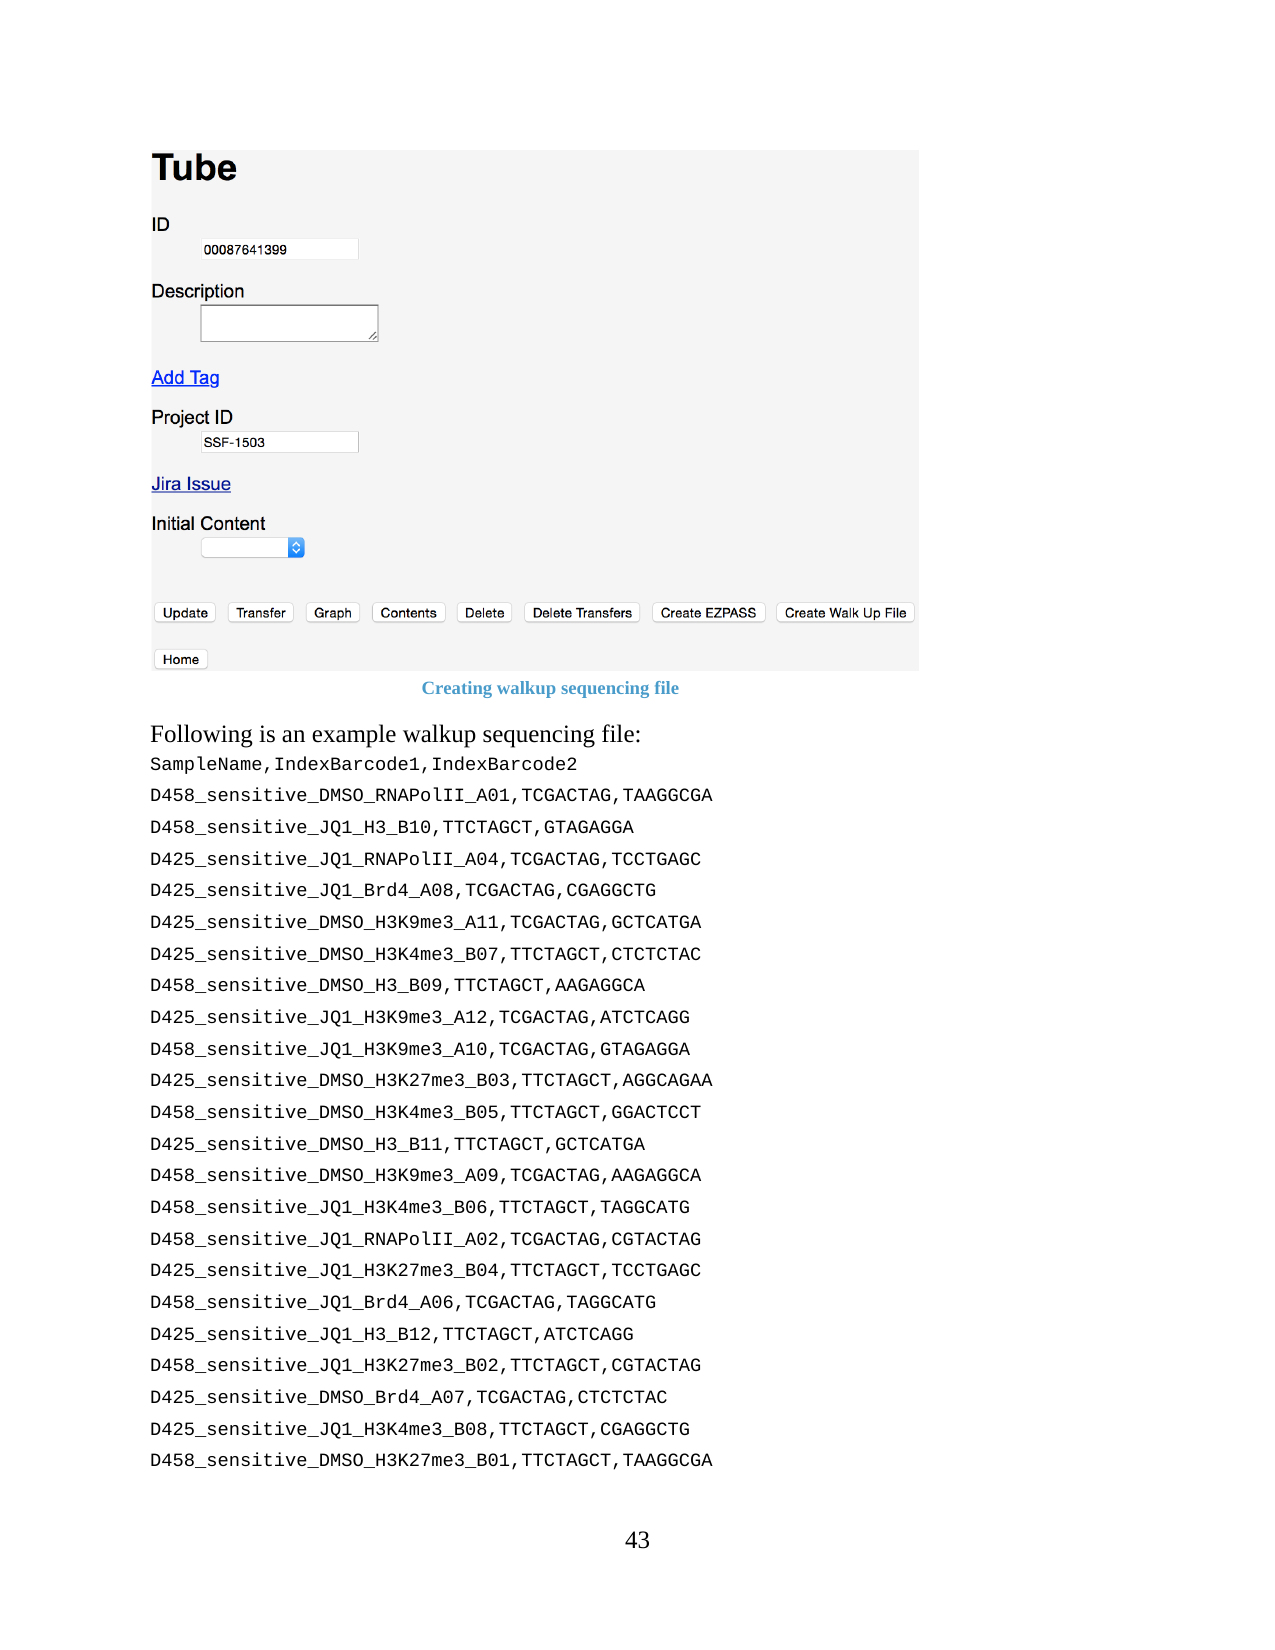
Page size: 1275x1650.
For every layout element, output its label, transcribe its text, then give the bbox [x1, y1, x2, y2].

text D425_sensitive_JQ1_H3K9me3_A12,TCGACTAG,ATCTCAGG [150, 1008, 1125, 1029]
text D458_sensitive_DMSO_H3_B09,TTCTAGCT,AAGAGGCA [150, 976, 1125, 997]
text D425_sensitive_JQ1_H3_B12,TTCTAGCT,ATCTCAGG [150, 1324, 1125, 1346]
text D458_sensitive_DMSO_RNAPolII_A01,TCGACTAG,TAAGGCGA [150, 786, 1125, 807]
text D458_sensitive_JQ1_H3K9me3_A10,TCGACTAG,GTAGAGGA [150, 1039, 1125, 1061]
text D458_sensitive_JQ1_H3K4me3_B06,TTCTAGCT,TAGGCATG [150, 1198, 1125, 1219]
text D425_sensitive_JQ1_H3K27me3_B04,TTCTAGCT,TCCTGAGC [150, 1261, 1125, 1282]
text D458_sensitive_JQ1_H3K27me3_B02,TTCTAGCT,CGTACTAG [150, 1356, 1125, 1377]
text Following is an example walkup sequencing file: [150, 719, 1125, 748]
text D425_sensitive_DMSO_Brd4_A07,TCGACTAG,CTCTCTAC [150, 1388, 1125, 1409]
text D458_sensitive_JQ1_Brd4_A06,TCGACTAG,TAGGCATG [150, 1293, 1125, 1314]
text D425_sensitive_JQ1_H3K4me3_B08,TTCTAGCT,CGAGGCTG [150, 1419, 1125, 1441]
picture [150, 150, 919, 671]
text D425_sensitive_JQ1_Brd4_A08,TCGACTAG,CGAGGCTG [150, 881, 1125, 902]
text D458_sensitive_DMSO_H3K4me3_B05,TTCTAGCT,GGACTCCT [150, 1103, 1125, 1124]
text D425_sensitive_DMSO_H3K4me3_B07,TTCTAGCT,CTCTCTAC [150, 944, 1125, 966]
text D425_sensitive_DMSO_H3K9me3_A11,TCGACTAG,GCTCATGA [150, 913, 1125, 934]
text Creating walkup sequencing file [150, 677, 1125, 698]
text D458_sensitive_DMSO_H3K27me3_B01,TTCTAGCT,TAAGGCGA [150, 1451, 1125, 1472]
text D458_sensitive_DMSO_H3K9me3_A09,TCGACTAG,AAGAGGCA [150, 1166, 1125, 1187]
text D458_sensitive_JQ1_RNAPolII_A02,TCGACTAG,CGTACTAG [150, 1229, 1125, 1251]
text D458_sensitive_JQ1_H3_B10,TTCTAGCT,GTAGAGGA [150, 818, 1125, 839]
text D425_sensitive_DMSO_H3K27me3_B03,TTCTAGCT,AGGCAGAA [150, 1071, 1125, 1092]
text SampleName,IndexBarcode1,IndexBarcode2 [150, 754, 1125, 776]
text D425_sensitive_JQ1_RNAPolII_A04,TCGACTAG,TCCTGAGC [150, 849, 1125, 871]
text D425_sensitive_DMSO_H3_B11,TTCTAGCT,GCTCATGA [150, 1134, 1125, 1156]
